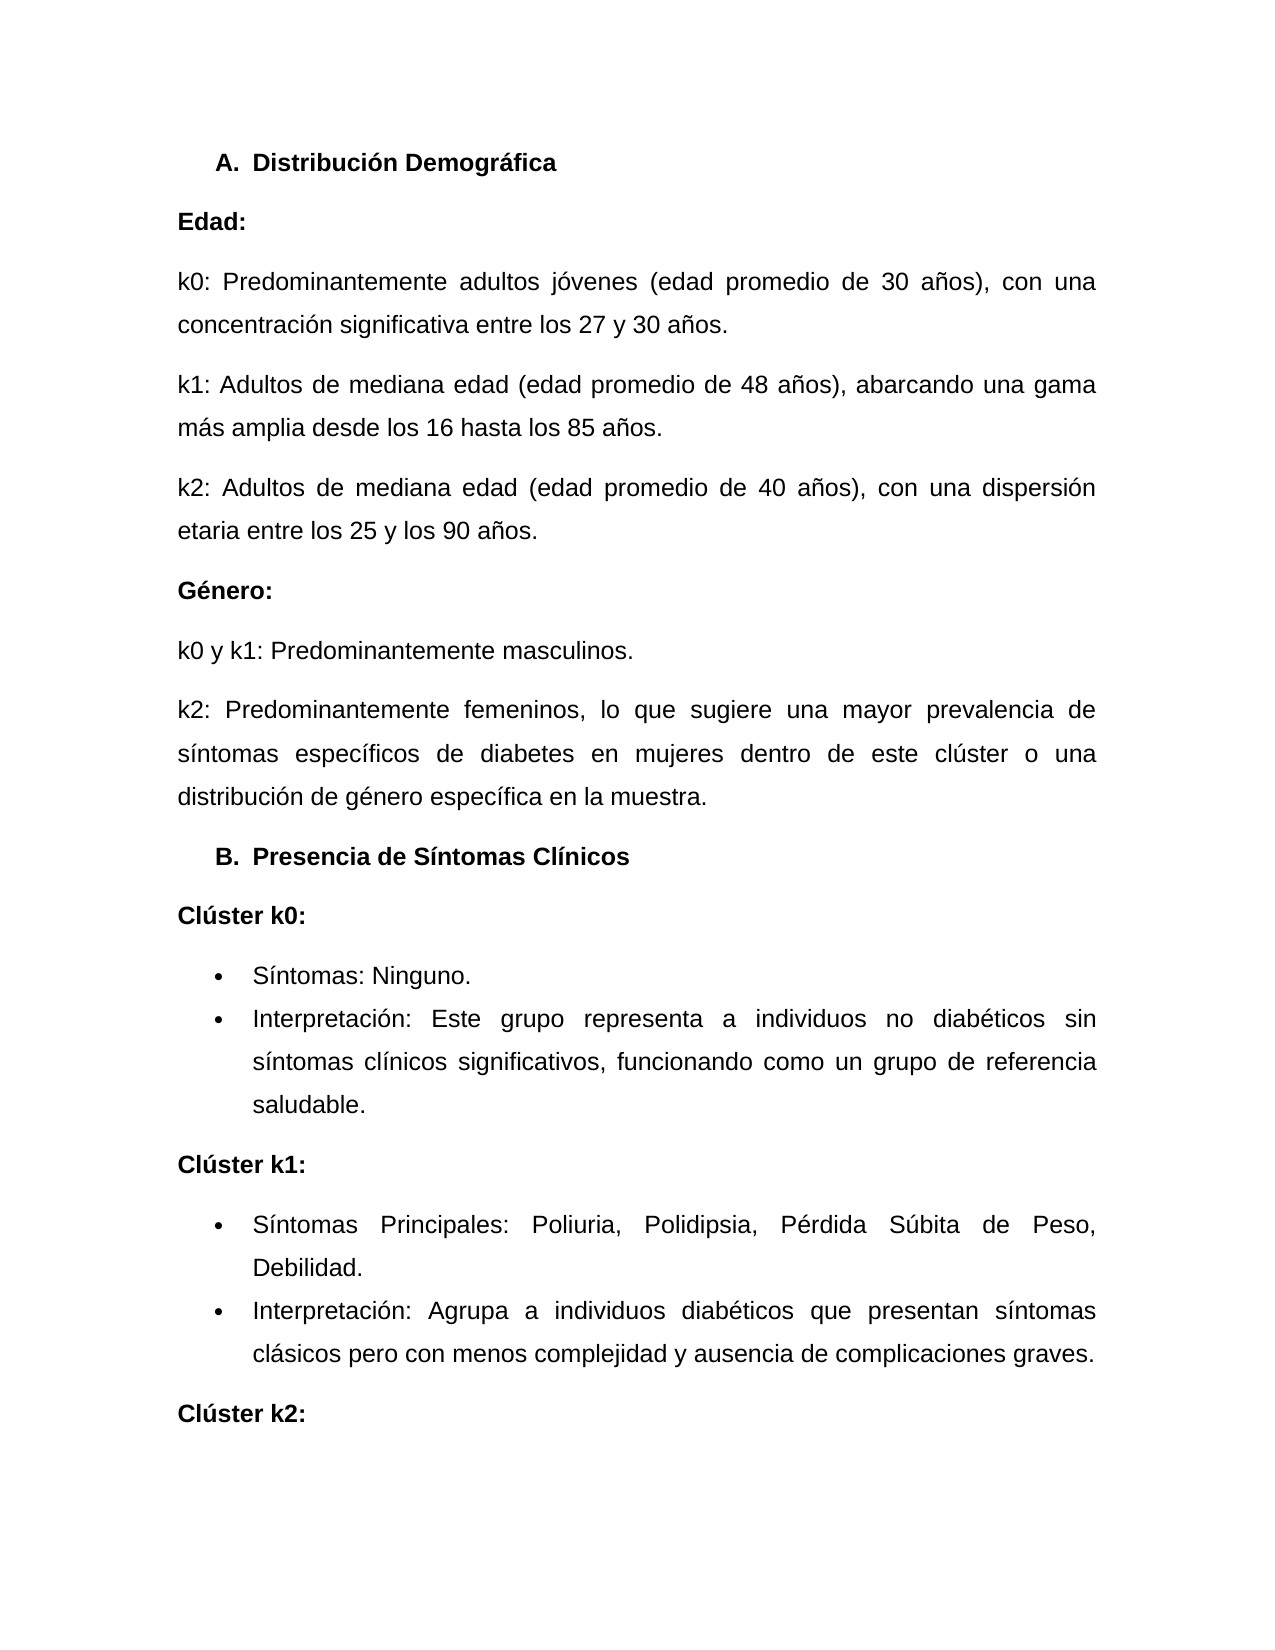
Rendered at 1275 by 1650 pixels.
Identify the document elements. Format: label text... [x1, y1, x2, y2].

text Género: [177, 576, 1098, 605]
list Síntomas: Ninguno. [215, 961, 1098, 990]
list Interpretación: Este grupo representa a individuos no diabéticos sin síntomas clínicos significativos, funcionando como un grupo de referencia saludable. [215, 1004, 1098, 1119]
text k0: Predominantemente adultos jóvenes (edad promedio de 30 años), con una concentración significativa entre los 27 y 30 años. [177, 267, 1098, 339]
text k2: Adultos de mediana edad (edad promedio de 40 años), con una dispersión etaria entre los 25 y los 90 años. [177, 473, 1098, 545]
text k1: Adultos de mediana edad (edad promedio de 48 años), abarcando una gama más amplia desde los 16 hasta los 85 años. [177, 370, 1098, 442]
text Clúster k1: [177, 1150, 1098, 1179]
text Clúster k0: [177, 901, 1098, 930]
text Clúster k2: [177, 1399, 1098, 1428]
text k0 y k1: Predominantemente masculinos. [177, 636, 1098, 664]
list Interpretación: Agrupa a individuos diabéticos que presentan síntomas clásicos pero con menos complejidad y ausencia de complicaciones graves. [215, 1296, 1098, 1368]
list Presencia de Síntomas Clínicos [215, 842, 1098, 870]
text Edad: [177, 207, 1098, 236]
text k2: Predominantemente femeninos, lo que sugiere una mayor prevalencia de síntomas específicos de diabetes en mujeres dentro de este clúster o una distribución de género específica en la muestra. [177, 696, 1098, 811]
list Distribución Demográfica [215, 148, 1098, 176]
list Síntomas Principales: Poliuria, Polidipsia, Pérdida Súbita de Peso, Debilidad. [215, 1210, 1098, 1282]
